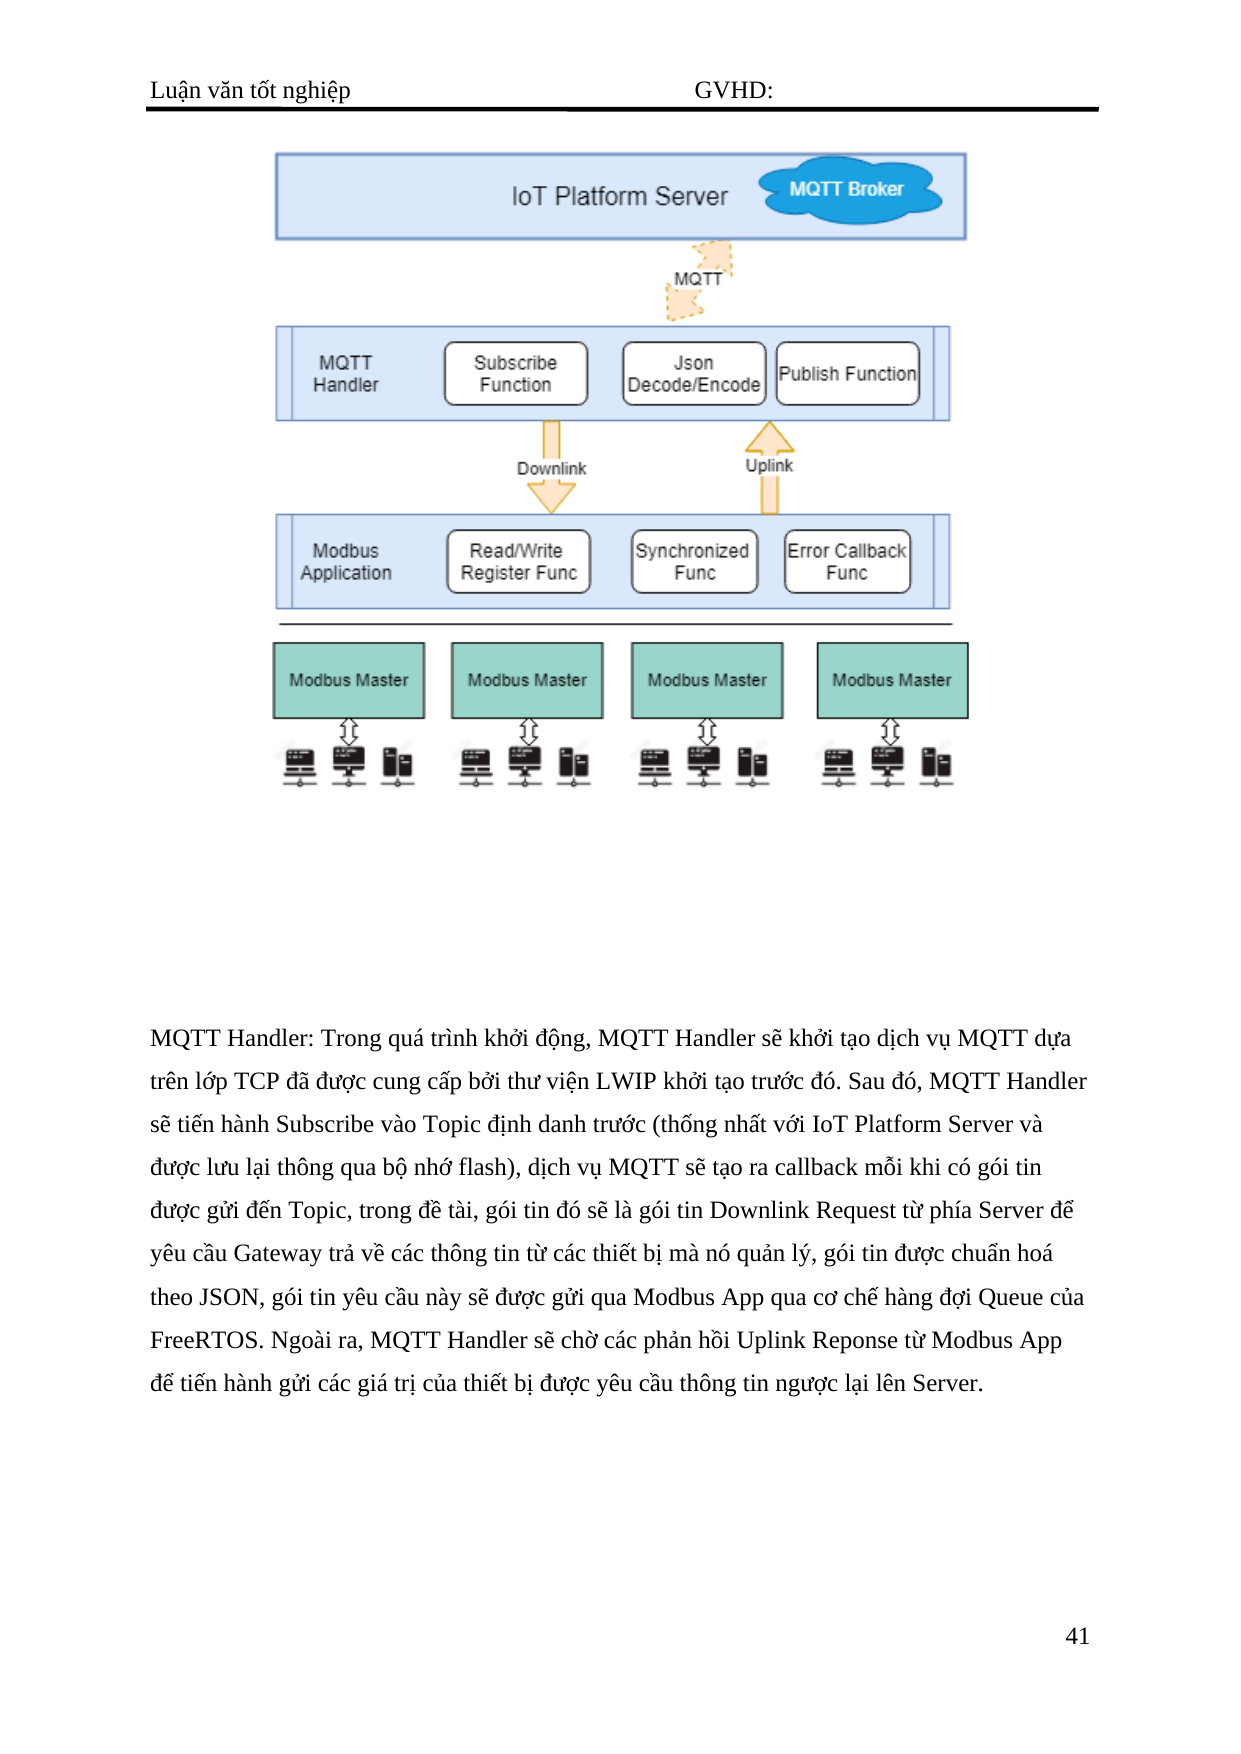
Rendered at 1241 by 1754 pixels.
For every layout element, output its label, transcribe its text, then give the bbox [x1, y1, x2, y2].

text MQTT Handler: Trong quá trình khởi động, MQTT Handler sẽ khởi tạo dịch vụ MQTT dựa trên lớp TCP đã được cung cấp bởi thư viện LWIP khởi tạo trước đó. Sau đó, MQTT Handler sẽ tiến hành Subscribe vào Topic định danh trước (thống nhất với IoT Platform Server và được lưu lại thông qua bộ nhớ flash), dịch vụ MQTT sẽ tạo ra callback mỗi khi có gói tin được gửi đến Topic, trong đề tài, gói tin đó sẽ là gói tin Downlink Request từ phía Server để yêu cầu Gateway trả về các thông tin từ các thiết bị mà nó quản lý, gói tin được chuẩn hoá theo JSON, gói tin yêu cầu này sẽ được gửi qua Modbus App qua cơ chế hàng đợi Queue của FreeRTOS. Ngoài ra, MQTT Handler sẽ chờ các phản hồi Uplink Reponse từ Modbus App để tiến hành gửi các giá trị của thiết bị được yêu cầu thông tin ngược lại lên Server. [150, 1023, 1090, 1397]
picture [271, 150, 969, 796]
